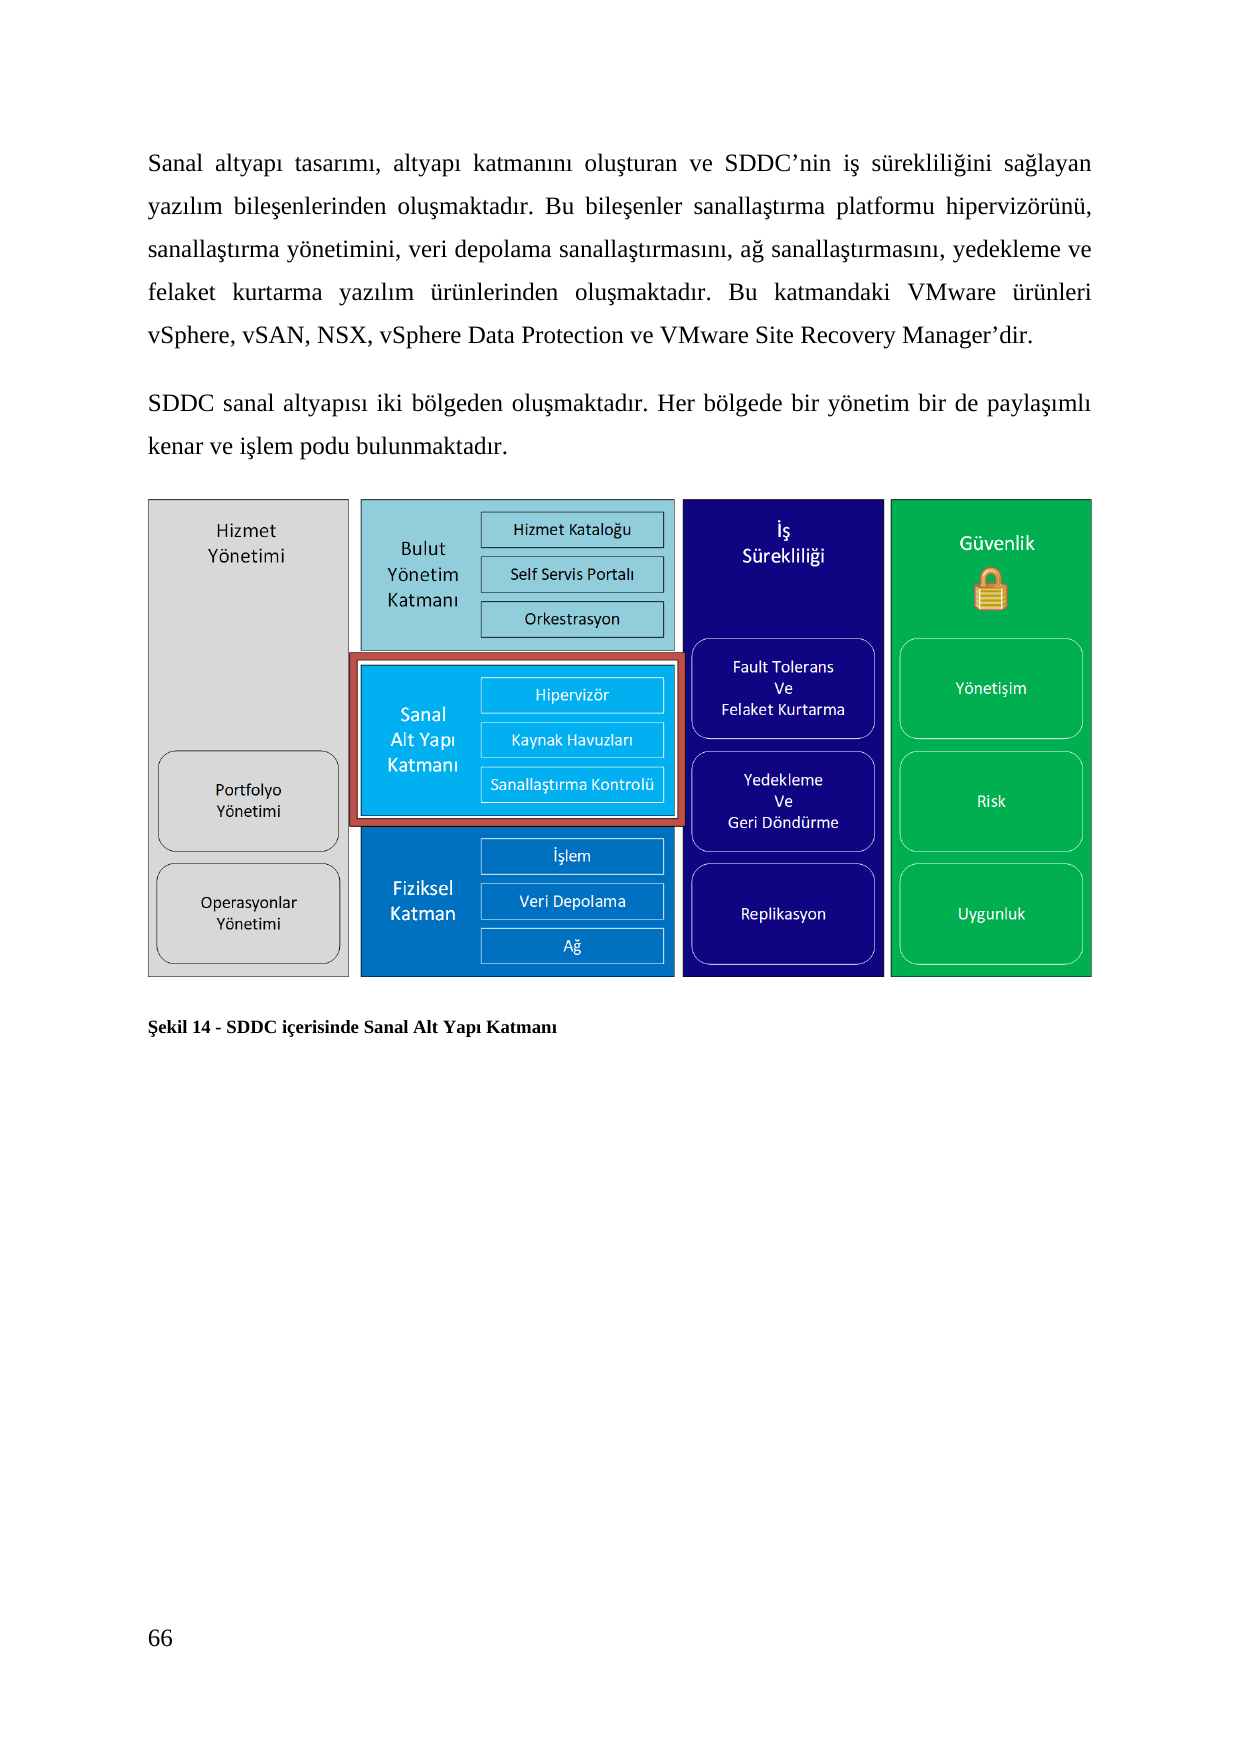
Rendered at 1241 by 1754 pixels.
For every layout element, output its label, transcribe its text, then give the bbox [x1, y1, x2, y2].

text SDDC sanal altyapısı iki bölgeden oluşmaktadır. Her bölgede bir yönetim bir de paylaşımlı kenar ve işlem podu bulunmaktadır. [148, 388, 1093, 460]
text Sanal altyapı tasarımı, altyapı katmanını oluşturan ve SDDC’nin iş sürekliliğini sağlayan yazılım bileşenlerinden oluşmaktadır. Bu bileşenler sanallaştırma platformu hipervizörünü, sanallaştırma yönetimini, veri depolama sanallaştırmasını, ağ sanallaştırmasını, yedekleme ve felaket kurtarma yazılım ürünlerinden oluşmaktadır. Bu katmandaki VMware ürünleri vSphere, vSAN, NSX, vSphere Data Protection ve VMware Site Recovery Manager’dir. [148, 148, 1093, 349]
text Şekil 14 - SDDC içerisinde Sanal Alt Yapı Katmanı [148, 1016, 1093, 1037]
picture [147, 499, 1092, 977]
